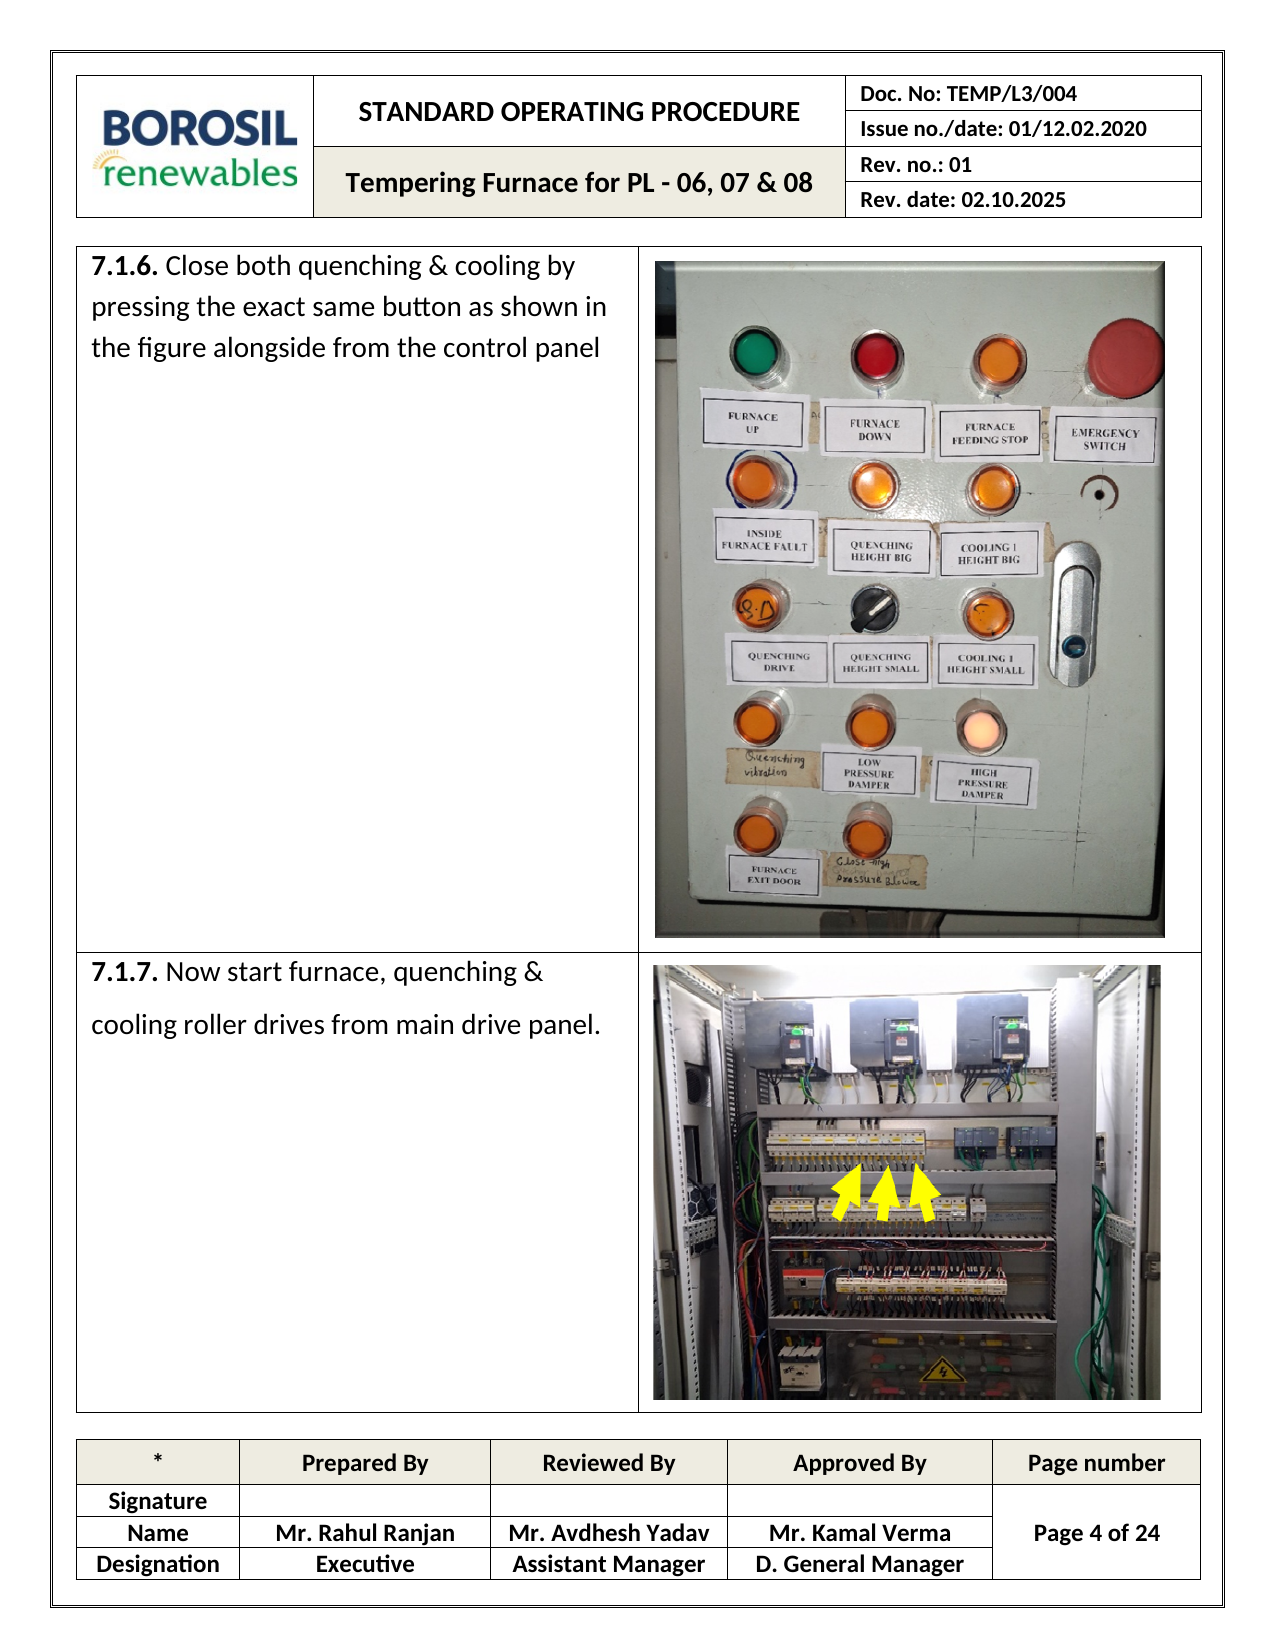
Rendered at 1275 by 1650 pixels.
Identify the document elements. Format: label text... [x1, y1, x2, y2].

picture [653, 259, 1165, 939]
table_cell 7.1.6. Close both quenching & cooling by pressing the exact same button as shown in the figure alongside from the control panel [77, 247, 638, 952]
table_cell [639, 247, 1201, 952]
picture [653, 965, 1161, 1400]
table_cell 7.1.7. Now start furnace, quenching & cooling roller drives from main drive panel. [77, 953, 638, 1412]
table_cell [639, 953, 1201, 1412]
picture [92, 95, 298, 198]
